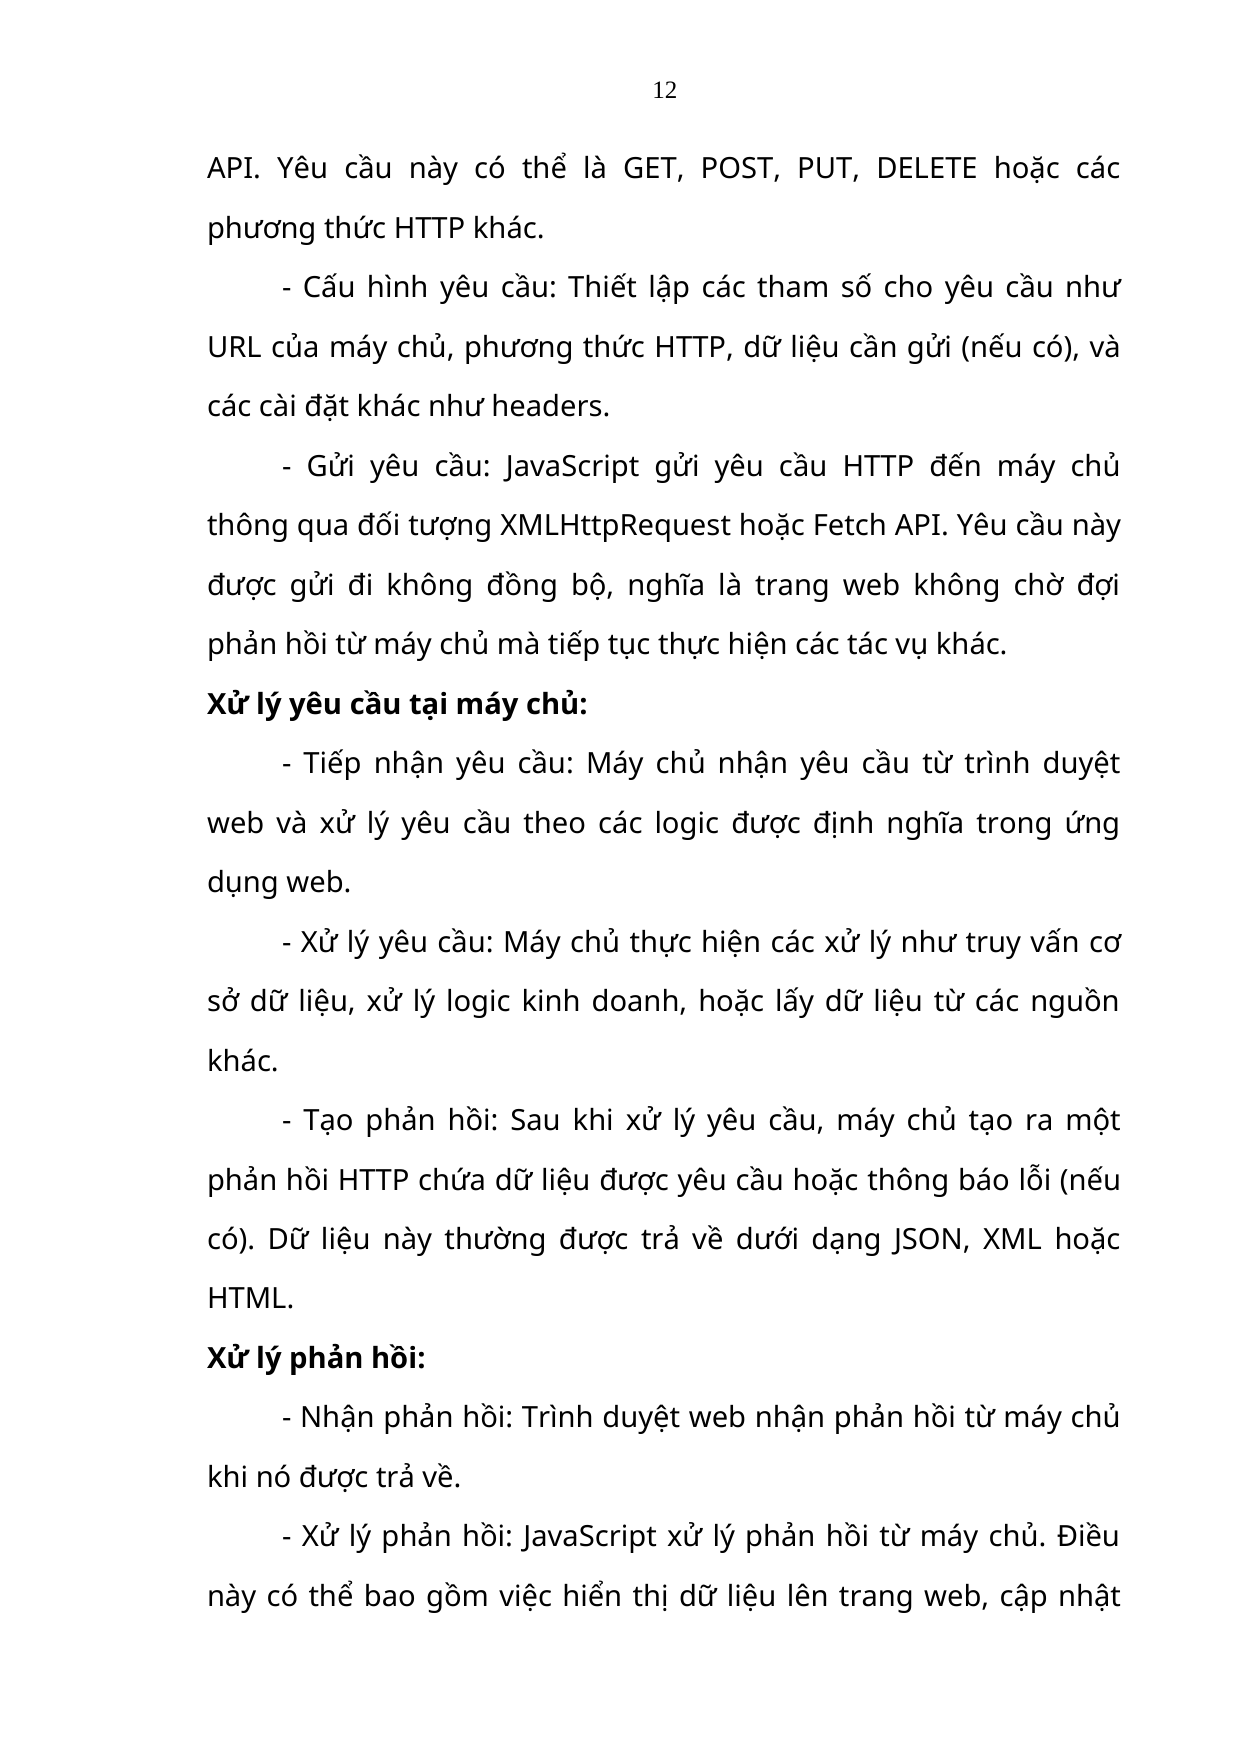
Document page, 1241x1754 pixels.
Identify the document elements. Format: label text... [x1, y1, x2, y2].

text - Tạo phản hồi: Sau khi xử lý yêu cầu, máy chủ tạo ra một phản hồi HTTP chứa dữ liệu được yêu cầu hoặc thông báo lỗi (nếu có). Dữ liệu này thường được trả về dưới dạng JSON, XML hoặc HTML. [207, 1099, 1122, 1317]
text - Gửi yêu cầu: JavaScript gửi yêu cầu HTTP đến máy chủ thông qua đối tượng XMLHttpRequest hoặc Fetch API. Yêu cầu này được gửi đi không đồng bộ, nghĩa là trang web không chờ đợi phản hồi từ máy chủ mà tiếp tục thực hiện các tác vụ khác. [207, 445, 1122, 663]
text - Nhận phản hồi: Trình duyệt web nhận phản hồi từ máy chủ khi nó được trả về. [207, 1397, 1122, 1496]
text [207, 148, 1122, 247]
text - Xử lý yêu cầu: Máy chủ thực hiện các xử lý như truy vấn cơ sở dữ liệu, xử lý logic kinh doanh, hoặc lấy dữ liệu từ các nguồn khác. [207, 921, 1122, 1079]
text Xử lý yêu cầu tại máy chủ: [207, 683, 1122, 723]
text Xử lý phản hồi: [207, 1337, 1122, 1377]
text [207, 1516, 1122, 1615]
text - Cấu hình yêu cầu: Thiết lập các tham số cho yêu cầu như URL của máy chủ, phương thức HTTP, dữ liệu cần gửi (nếu có), và các cài đặt khác như headers. [207, 267, 1122, 425]
text - Tiếp nhận yêu cầu: Máy chủ nhận yêu cầu từ trình duyệt web và xử lý yêu cầu theo các logic được định nghĩa trong ứng dụng web. [207, 742, 1122, 901]
